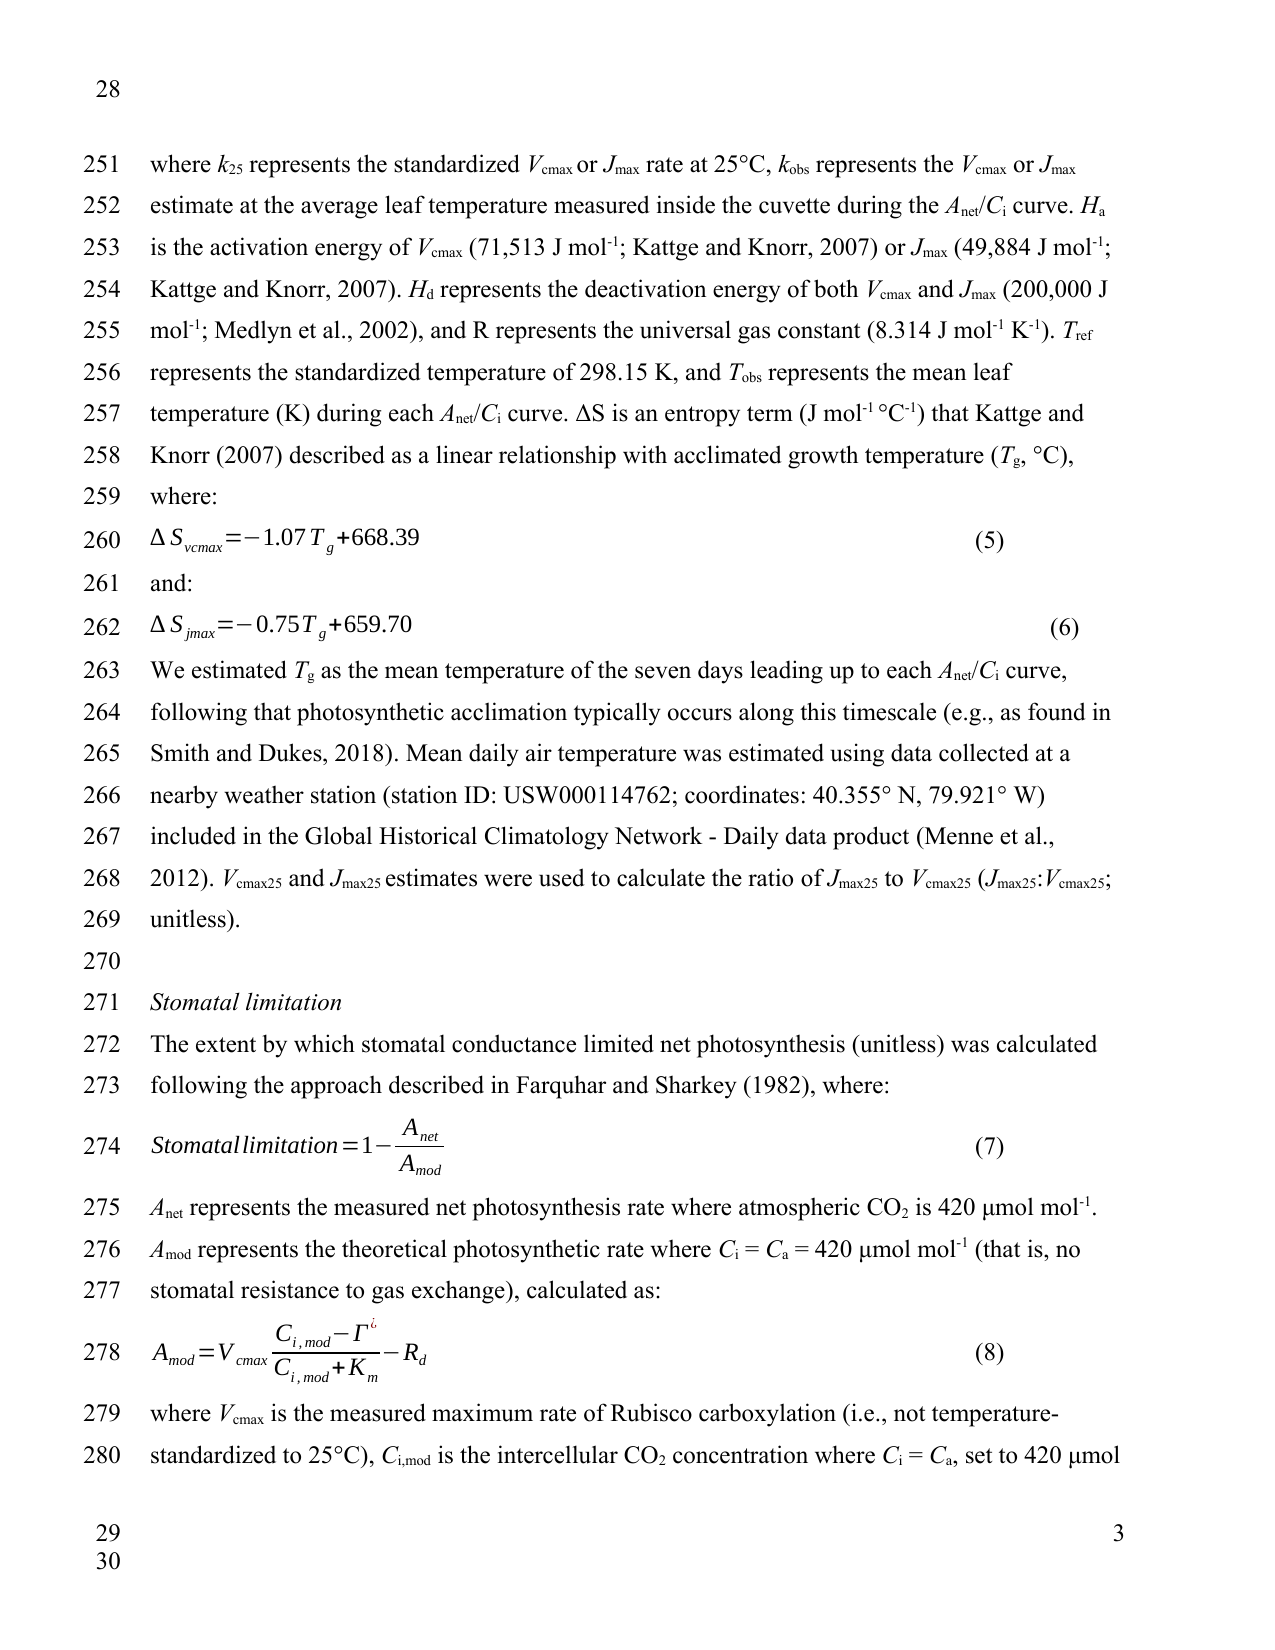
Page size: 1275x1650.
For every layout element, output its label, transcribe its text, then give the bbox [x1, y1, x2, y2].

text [150, 1399, 1125, 1469]
text Anet represents the measured net photosynthesis rate where atmospheric CO2 is 420 μmol mol-1. Amod represents the theoretical photosynthetic rate where Ci = Ca = 420 μmol mol-1 (that is, no stomatal resistance to gas exchange), calculated as: [150, 1193, 1125, 1304]
text (5) [150, 524, 1125, 555]
text and: [150, 569, 1125, 597]
text (7) [150, 1113, 1125, 1179]
text We estimated Tg as the mean temperature of the seven days leading up to each Anet/Ci curve, following that photosynthetic acclimation typically occurs along this timescale (e.g., as found in . Mean daily air temperature was estimated using data collected at a nearby weather station (station ID: USW000114762; coordinates: 40.355° N, 79.921° W) included in the Global Historical Climatology Network - Daily data product . Vcmax25 and Jmax25 estimates were used to calculate the ratio of Jmax25 to Vcmax25 (Jmax25:Vcmax25; unitless). [150, 656, 1125, 933]
text where k25 represents the standardized Vcmax or Jmax rate at 25°C, kobs represents the Vcmax or Jmax estimate at the average leaf temperature measured inside the cuvette during the Anet/Ci curve. Ha is the activation energy of Vcmax (71,513 J mol-1; or Jmax (49,884 J mol-1; . Hd represents the deactivation energy of both Vcmax and Jmax (200,000 J mol-1; , and R represents the universal gas constant (8.314 J mol-1 K-1). Tref represents the standardized temperature of 298.15 K, and Tobs represents the mean leaf temperature (K) during each Anet/Ci curve. ΔS is an entropy term (J mol-1 °C-1) that described as a linear relationship with acclimated growth temperature (Tg, °C), where: [150, 150, 1125, 510]
text Stomatal limitation [150, 988, 1125, 1016]
text (8) [150, 1318, 1125, 1386]
text The extent by which stomatal conductance limited net photosynthesis (unitless) was calculated following the approach described in , where: [150, 1030, 1125, 1099]
text (6) [150, 611, 1125, 642]
